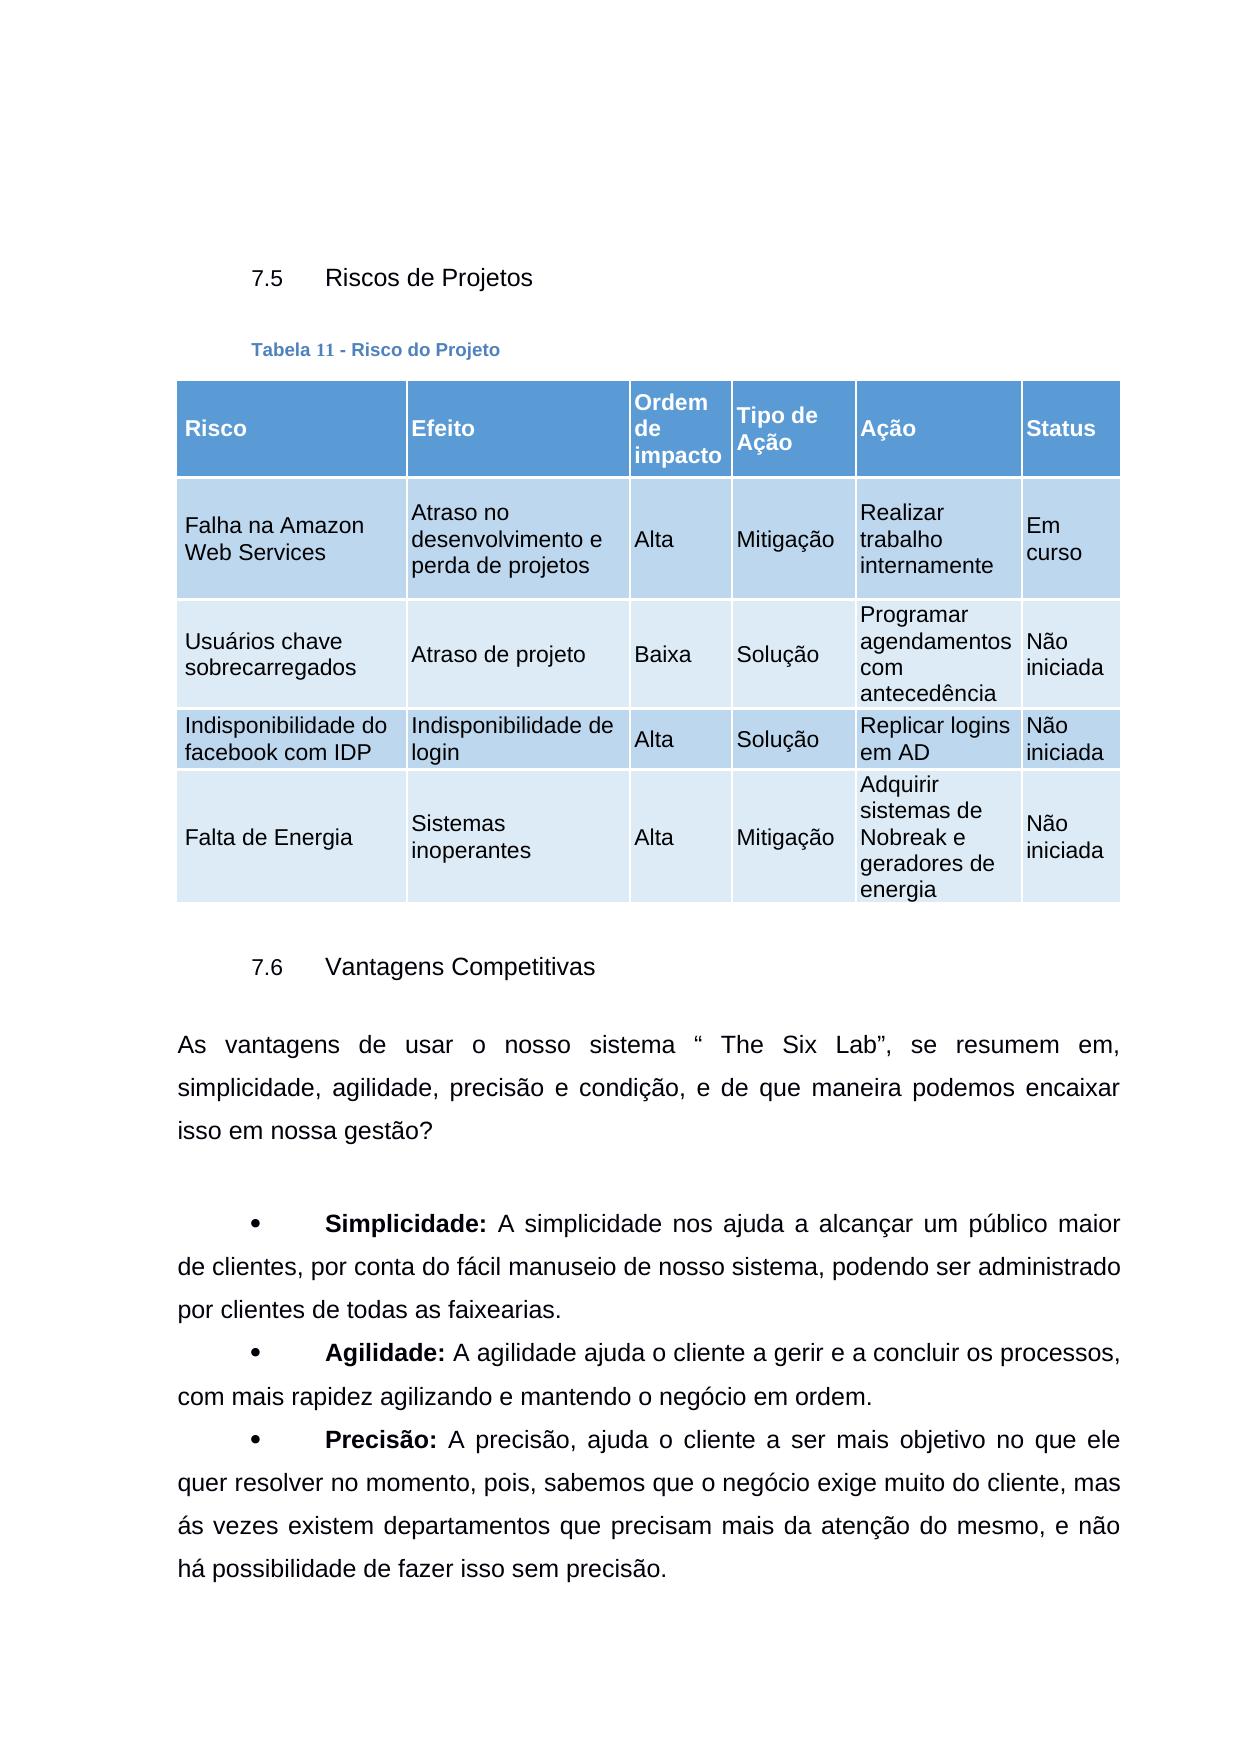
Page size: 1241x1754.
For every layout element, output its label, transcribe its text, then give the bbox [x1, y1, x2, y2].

table_cell Alta [631, 771, 731, 902]
table_cell Indisponibilidade do facebook com IDP [177, 710, 406, 768]
list Simplicidade: A simplicidade nos ajuda a alcançar um público maior de clientes, por conta do fácil manuseio de nosso sistema, podendo ser administrado por clientes de todas as faixearias. [177, 1209, 1122, 1324]
table_cell Adquirir sistemas de Nobreak e geradores de energia [857, 771, 1021, 902]
table_header Efeito [408, 381, 629, 476]
table_cell Não iniciada [1023, 601, 1120, 707]
table_cell Atraso de projeto [408, 601, 629, 707]
table_cell Em curso [1023, 479, 1120, 598]
table_header Tipo de Ação [733, 381, 855, 476]
text Tabela 11 - Risco do Projeto [251, 338, 1122, 360]
text As vantagens de usar o nosso sistema “ The Six Lab”, se resumem em, simplicidade, agilidade, precisão e condição, e de que maneira podemos encaixar isso em nossa gestão? [177, 1030, 1122, 1145]
table_cell Indisponibilidade de login [408, 710, 629, 768]
table_cell Replicar logins em AD [857, 710, 1021, 768]
table_cell Sistemas inoperantes [408, 771, 629, 902]
table_cell Usuários chave sobrecarregados [177, 601, 406, 707]
table_header Ordem de impacto [631, 381, 731, 476]
table_header Status [1023, 381, 1120, 476]
table_cell Mitigação [733, 771, 855, 902]
table_cell Não iniciada [1023, 771, 1120, 902]
table_cell Solução [733, 601, 855, 707]
table_cell Atraso no desenvolvimento e perda de projetos [408, 479, 629, 598]
table_cell Baixa [631, 601, 731, 707]
table_cell Alta [631, 479, 731, 598]
list Vantagens Competitivas [177, 952, 1122, 981]
table_cell Realizar trabalho internamente [857, 479, 1021, 598]
list Agilidade: A agilidade ajuda o cliente a gerir e a concluir os processos, com mais rapidez agilizando e mantendo o negócio em ordem. [177, 1338, 1122, 1410]
table_cell Solução [733, 710, 855, 768]
table_cell Falha na Amazon Web Services [177, 479, 406, 598]
table_cell Não iniciada [1023, 710, 1120, 768]
list Precisão: A precisão, ajuda o cliente a ser mais objetivo no que ele quer resolver no momento, pois, sabemos que o negócio exige muito do cliente, mas ás vezes existem departamentos que precisam mais da atenção do mesmo, e não há possibilidade de fazer isso sem precisão. [177, 1424, 1122, 1583]
table_cell Alta [631, 710, 731, 768]
table_header Ação [857, 381, 1021, 476]
table_cell Programar agendamentos com antecedência [857, 601, 1021, 707]
table_cell Falta de Energia [177, 771, 406, 902]
table_cell Mitigação [733, 479, 855, 598]
table_header Risco [177, 381, 406, 476]
list Riscos de Projetos [177, 263, 1122, 292]
